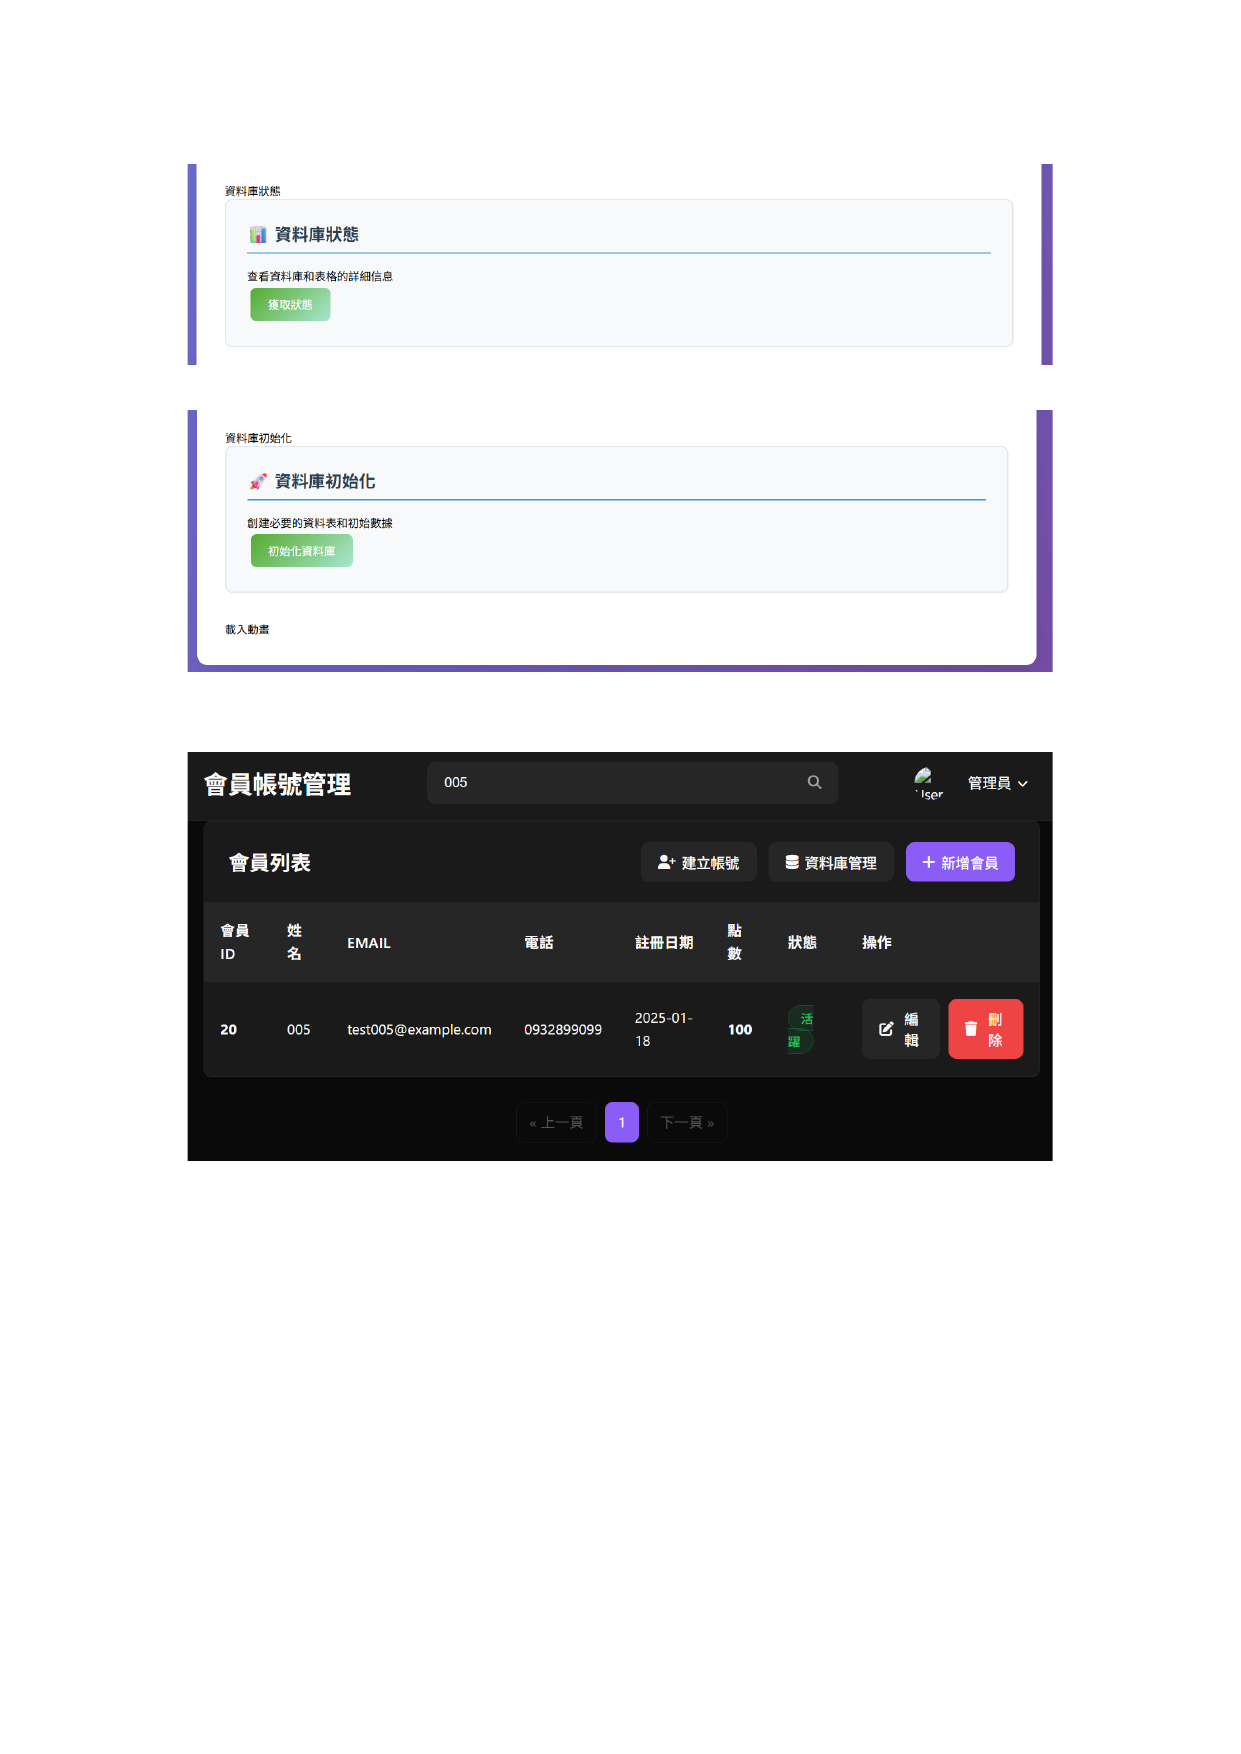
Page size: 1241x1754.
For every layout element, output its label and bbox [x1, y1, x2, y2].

picture [187, 410, 1053, 672]
picture [187, 164, 1053, 365]
picture [187, 752, 1053, 1161]
